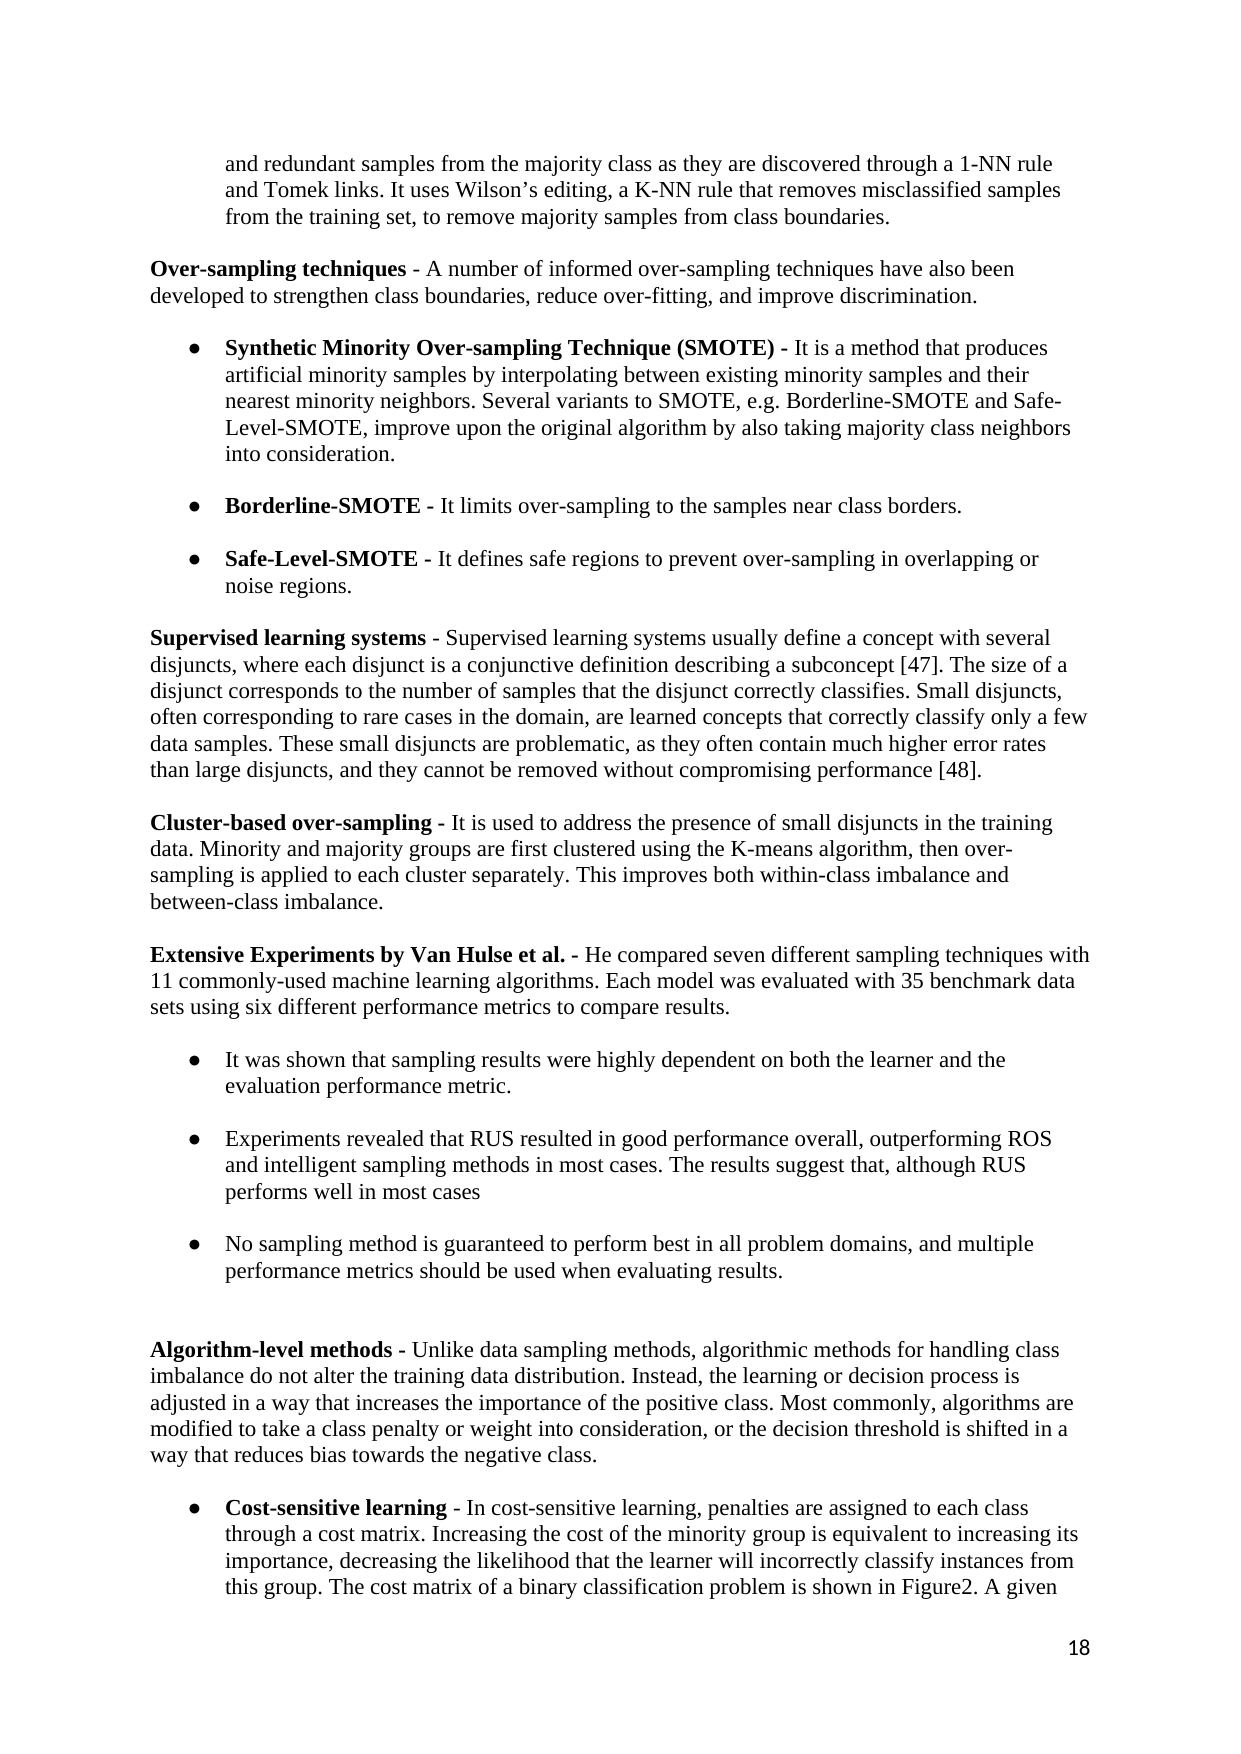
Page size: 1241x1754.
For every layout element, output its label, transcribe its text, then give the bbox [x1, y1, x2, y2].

text Supervised learning systems - Supervised learning systems usually define a concept with several disjuncts, where each disjunct is a conjunctive definition describing a subconcept [47]. The size of a disjunct corresponds to the number of samples that the disjunct correctly classifies. Small disjuncts, often corresponding to rare cases in the domain, are learned concepts that correctly classify only a few data samples. These small disjuncts are problematic, as they often contain much higher error rates than large disjuncts, and they cannot be removed without compromising performance [48]. [150, 624, 1090, 782]
text Extensive Experiments by Van Hulse et al. - He compared seven different sampling techniques with 11 commonly-used machine learning algorithms. Each model was evaluated with 35 benchmark data sets using six different performance metrics to compare results. [150, 941, 1090, 1020]
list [187, 1494, 1090, 1599]
list Safe-Level-SMOTE - It defines safe regions to prevent over-sampling in overlapping or noise regions. [187, 545, 1090, 598]
list Borderline-SMOTE - It limits over-sampling to the samples near class borders. [187, 493, 1090, 519]
text Algorithm-level methods - Unlike data sampling methods, algorithmic methods for handling class imbalance do not alter the training data distribution. Instead, the learning or decision process is adjusted in a way that increases the importance of the positive class. Most commonly, algorithms are modified to take a class penalty or weight into consideration, or the decision threshold is shifted in a way that reduces bias towards the negative class. [150, 1336, 1090, 1468]
list Synthetic Minority Over-sampling Technique (SMOTE) - It is a method that produces artificial minority samples by interpolating between existing minority samples and their nearest minority neighbors. Several variants to SMOTE, e.g. Borderline-SMOTE and Safe-Level-SMOTE, improve upon the original algorithm by also taking majority class neighbors into consideration. [187, 334, 1090, 466]
text Over-sampling techniques - A number of informed over-sampling techniques have also been developed to strengthen class boundaries, reduce over-fitting, and improve discrimination. [150, 255, 1090, 308]
list No sampling method is guaranteed to perform best in all problem domains, and multiple performance metrics should be used when evaluating results. [187, 1231, 1090, 1283]
list It was shown that sampling results were highly dependent on both the learner and the evaluation performance metric. [187, 1046, 1090, 1099]
text Cluster-based over-sampling - It is used to address the presence of small disjuncts in the training data. Minority and majority groups are first clustered using the K-means algorithm, then over-sampling is applied to each cluster separately. This improves both within-class imbalance and between-class imbalance. [150, 809, 1090, 914]
list Experiments revealed that RUS resulted in good performance overall, outperforming ROS and intelligent sampling methods in most cases. The results suggest that, although RUS performs well in most cases [187, 1125, 1090, 1204]
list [187, 150, 1090, 229]
